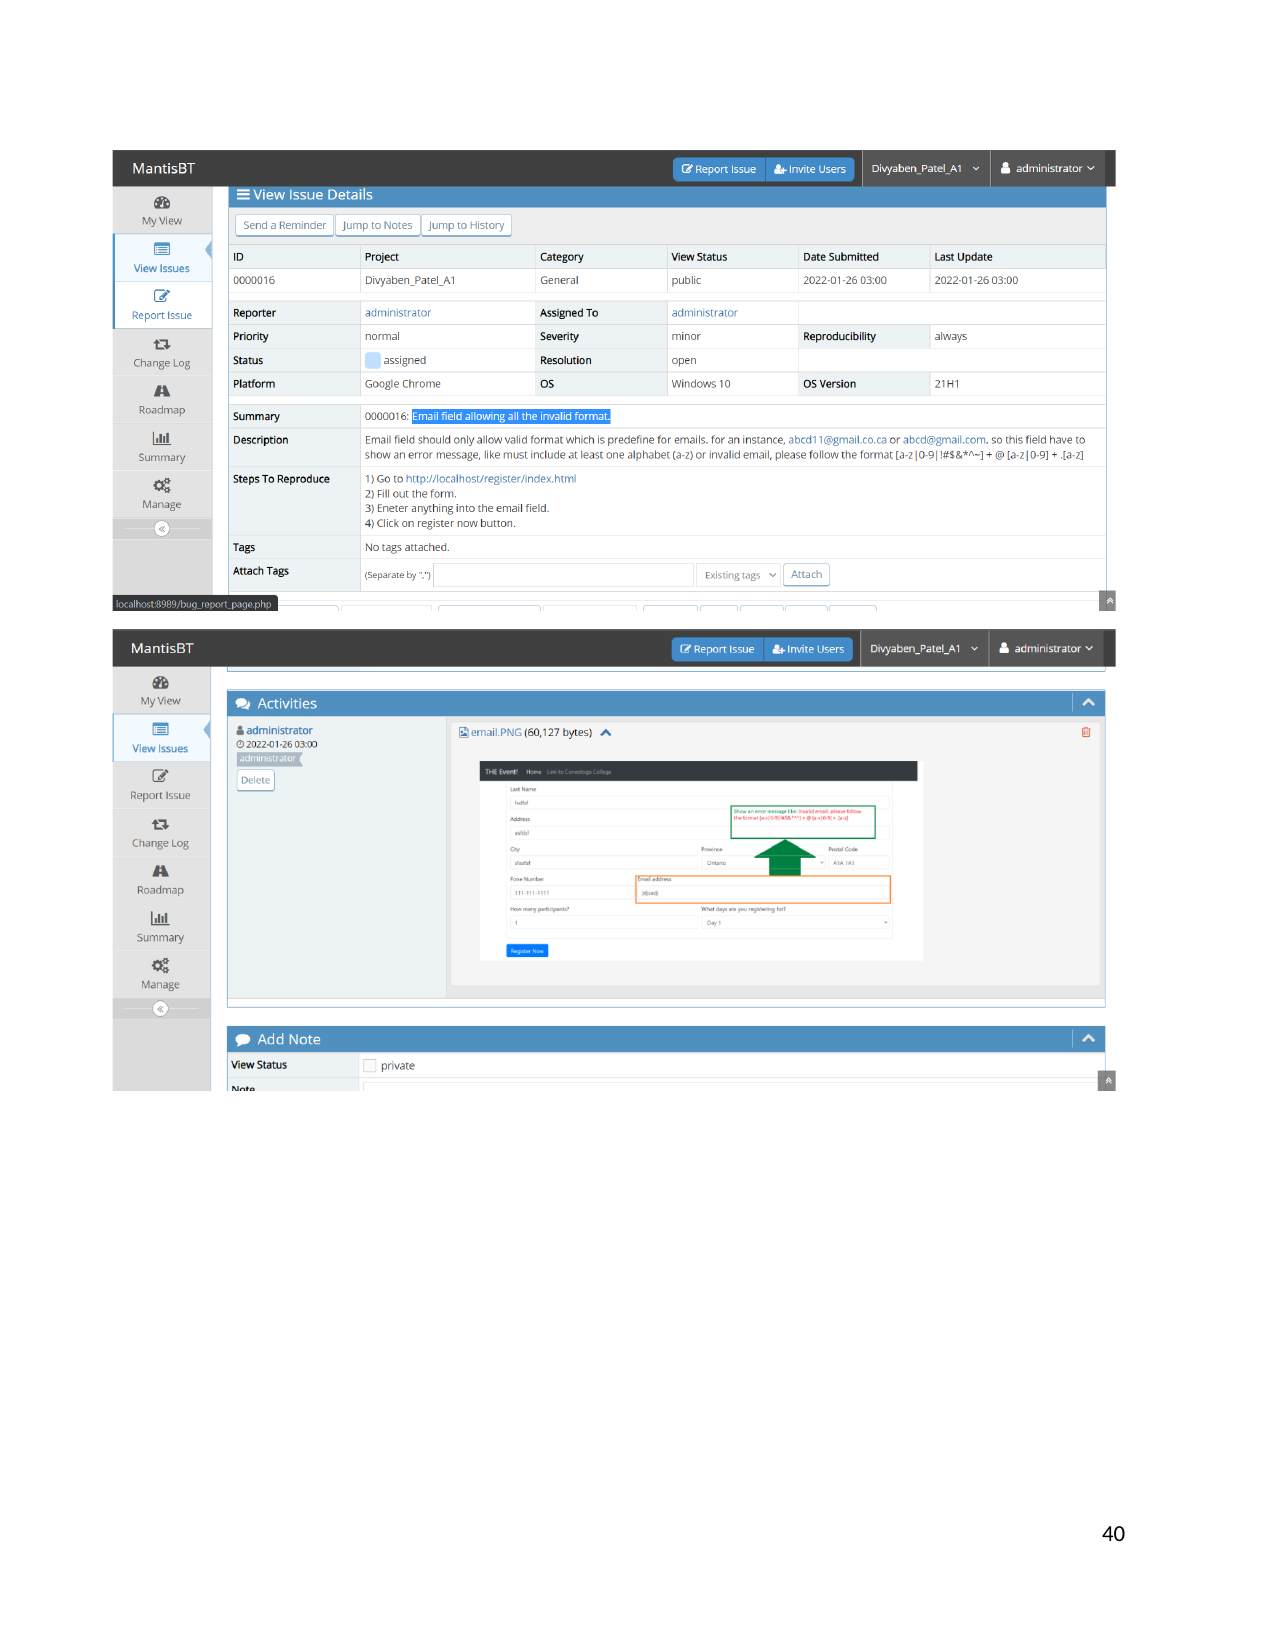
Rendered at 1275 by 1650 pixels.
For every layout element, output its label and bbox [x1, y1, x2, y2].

picture [112, 150, 1116, 611]
picture [112, 629, 1116, 1091]
